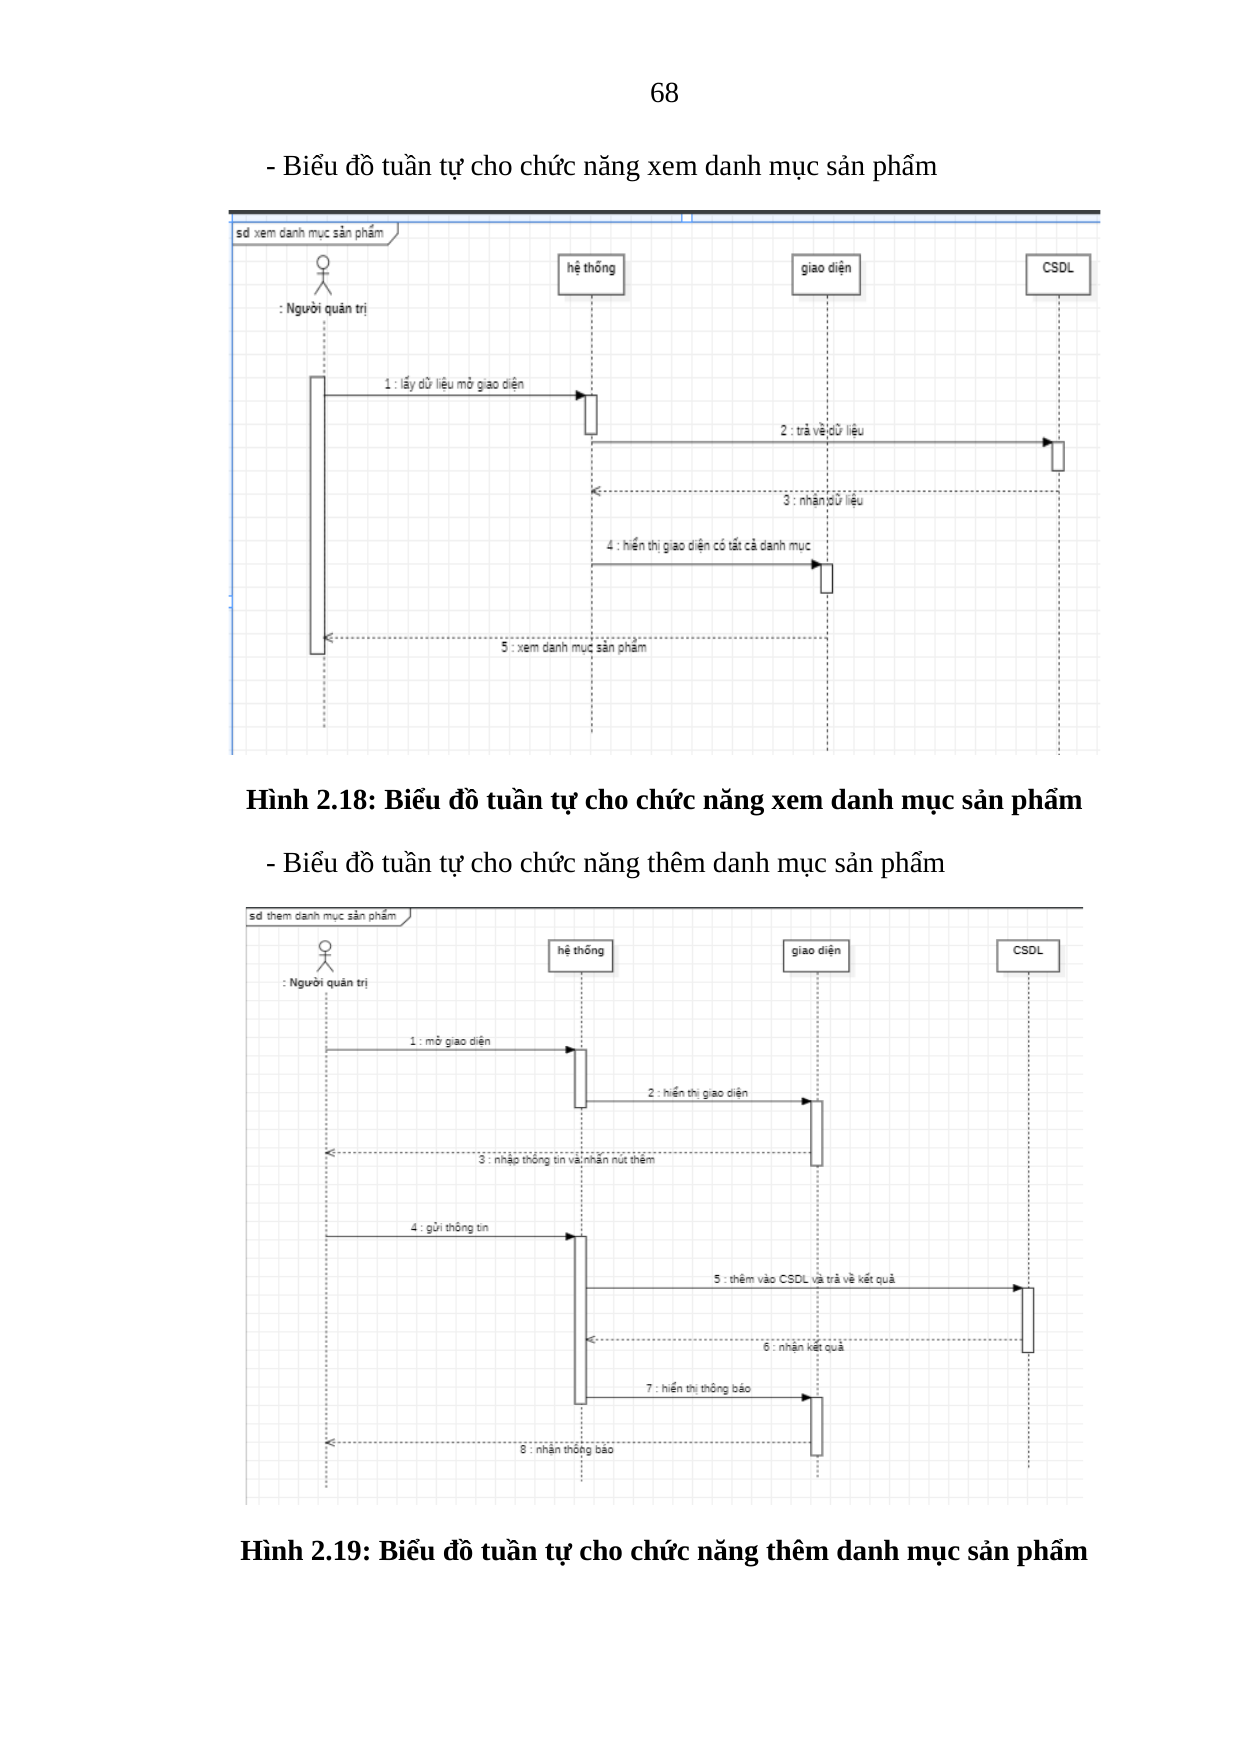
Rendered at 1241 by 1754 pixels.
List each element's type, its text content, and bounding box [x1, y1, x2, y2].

subtitle Hình 2.19: Biểu đồ tuần tự cho chức năng thêm danh mục sản phẩm [207, 1533, 1122, 1566]
text - Biểu đồ tuần tự cho chức năng thêm danh mục sản phẩm [207, 845, 1122, 879]
picture [228, 210, 1101, 755]
subtitle Hình 2.18: Biểu đồ tuần tự cho chức năng xem danh mục sản phẩm [207, 782, 1122, 816]
picture [245, 907, 1084, 1505]
text - Biểu đồ tuần tự cho chức năng xem danh mục sản phẩm [207, 148, 1122, 181]
